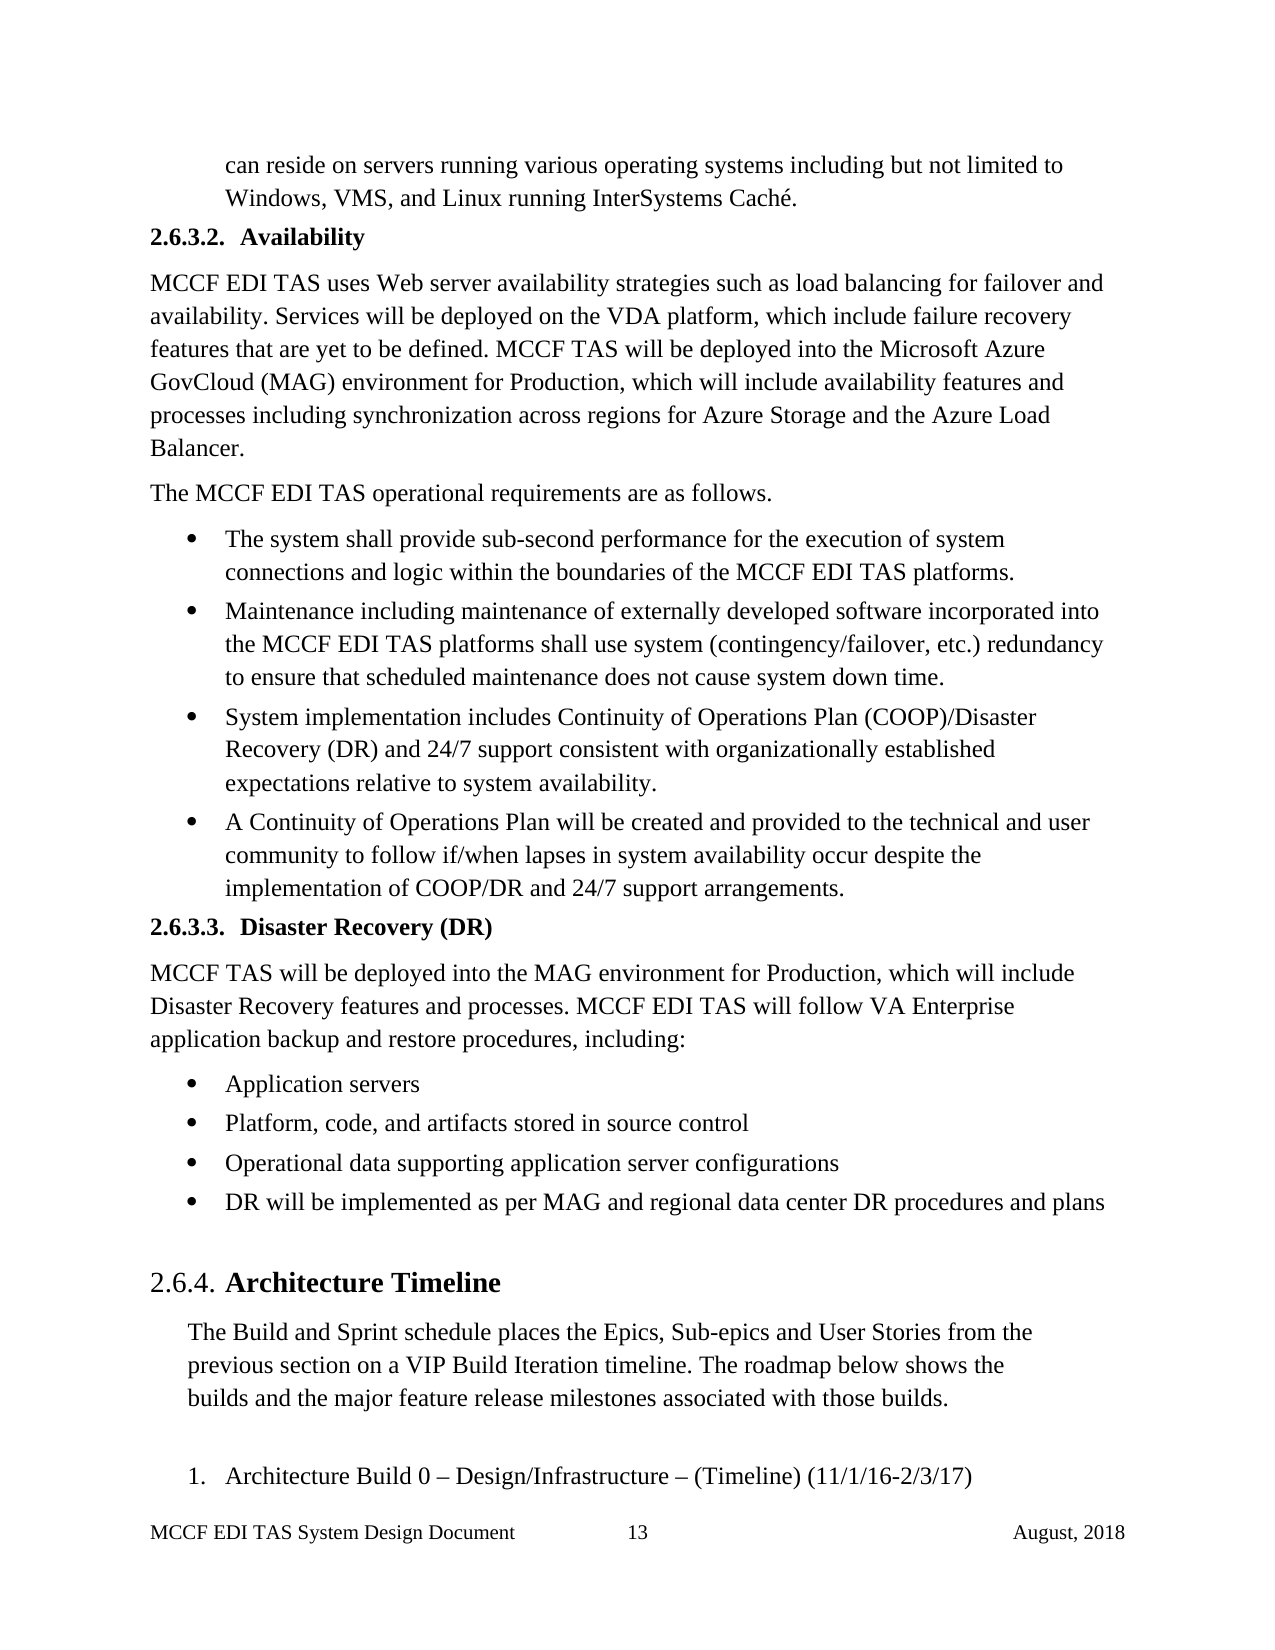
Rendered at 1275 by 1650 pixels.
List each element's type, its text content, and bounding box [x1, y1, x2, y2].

subtitle Disaster Recovery (DR) [150, 912, 1125, 941]
text Platform, code, and artifacts stored in source control [187, 1108, 1125, 1137]
text DR will be implemented as per MAG and regional data center DR procedures and plans [187, 1187, 1125, 1216]
text MCCF TAS will be deployed into the MAG environment for Production, which will include Disaster Recovery features and processes. MCCF EDI TAS will follow VA Enterprise application backup and restore procedures, including: [150, 958, 1125, 1052]
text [187, 150, 1125, 212]
subtitle Architecture Timeline [150, 1266, 1125, 1299]
text The system shall provide sub-second performance for the execution of system connections and logic within the boundaries of the MCCF EDI TAS platforms. [187, 524, 1125, 586]
text MCCF EDI TAS uses Web server availability strategies such as load balancing for failover and availability. Services will be deployed on the VDA platform, which include failure recovery features that are yet to be defined. MCCF TAS will be deployed into the Microsoft Azure GovCloud (MAG) environment for Production, which will include availability features and processes including synchronization across regions for Azure Storage and the Azure Load Balancer. [150, 268, 1125, 462]
subtitle Availability [150, 222, 1125, 251]
list Architecture Build 0 – Design/Infrastructure – (Timeline) (11/1/16-2/3/17) [187, 1461, 1125, 1490]
text The MCCF EDI TAS operational requirements are as follows. [150, 478, 1125, 507]
text Maintenance including maintenance of externally developed software incorporated into the MCCF EDI TAS platforms shall use system (contingency/failover, etc.) redundancy to ensure that scheduled maintenance does not cause system down time. [187, 596, 1125, 691]
text Application servers [187, 1069, 1125, 1098]
text Operational data supporting application server configurations [187, 1148, 1125, 1177]
text System implementation includes Continuity of Operations Plan (COOP)/Disaster Recovery (DR) and 24/7 support consistent with organizationally established expectations relative to system availability. [187, 702, 1125, 796]
list The Build and Sprint schedule places the Epics, Sub-epics and User Stories from the previous section on a VIP Build Iteration timeline. The roadmap below shows the builds and the major feature release milestones associated with those builds. [187, 1317, 1050, 1411]
text A Continuity of Operations Plan will be created and provided to the technical and user community to follow if/when lapses in system availability occur despite the implementation of COOP/DR and 24/7 support arrangements. [187, 807, 1125, 902]
